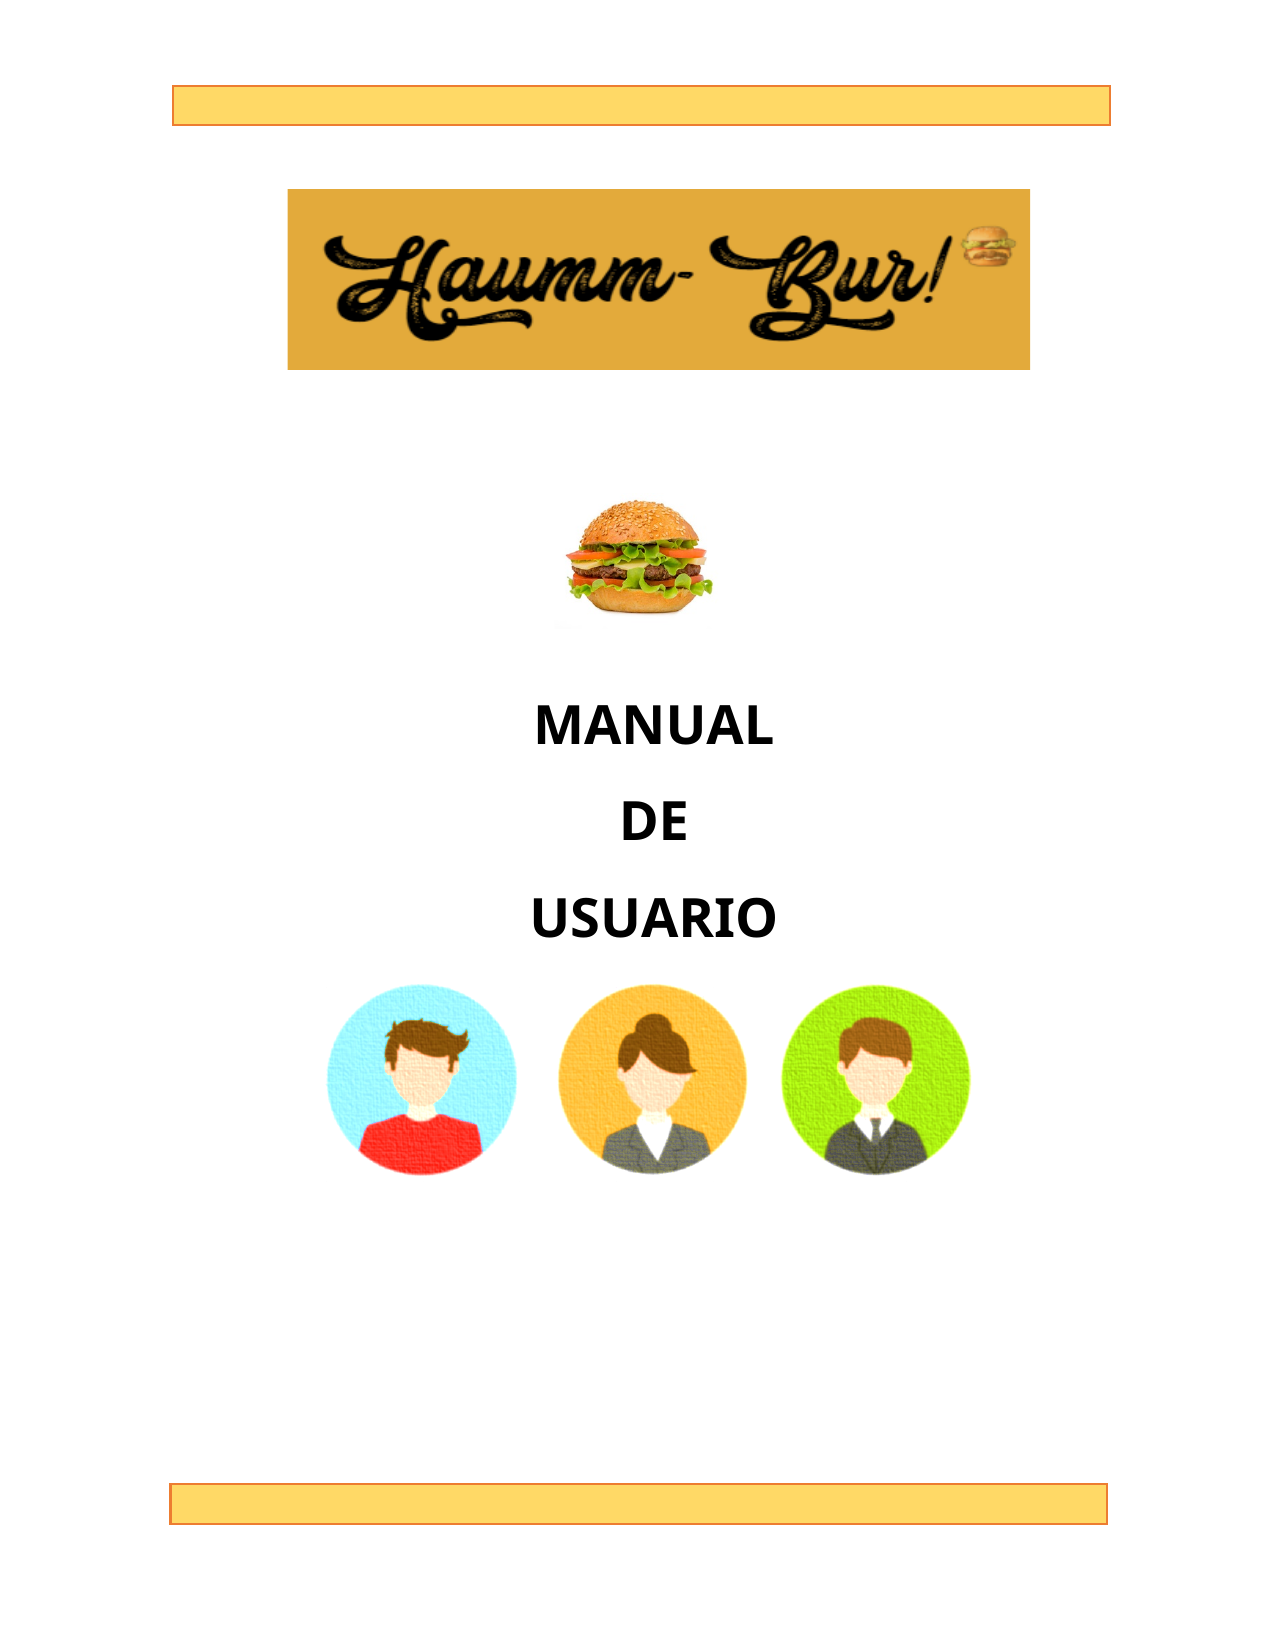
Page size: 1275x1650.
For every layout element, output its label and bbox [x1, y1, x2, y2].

picture [554, 493, 722, 629]
picture [316, 972, 983, 1194]
picture [287, 189, 1031, 370]
